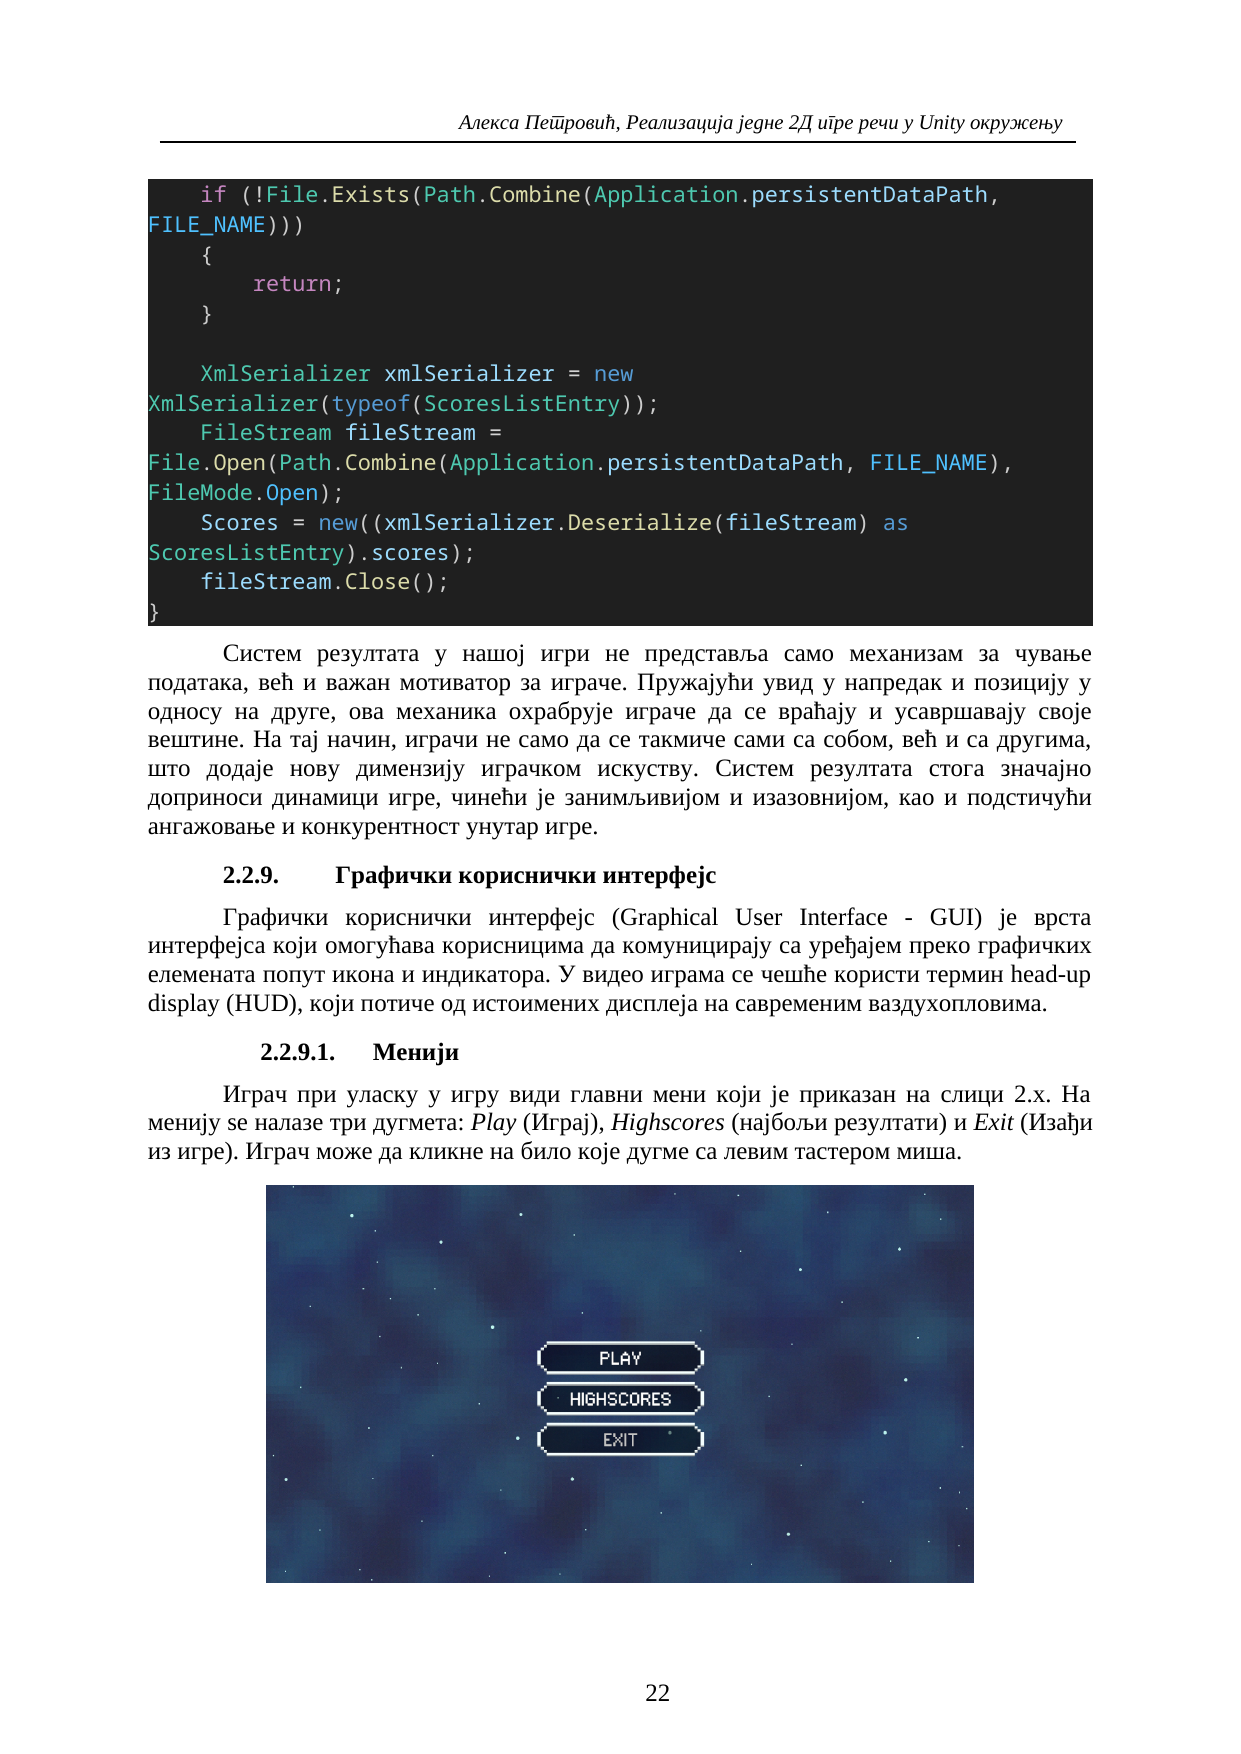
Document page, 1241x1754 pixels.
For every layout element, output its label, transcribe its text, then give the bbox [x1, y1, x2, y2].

subtitle Менији [260, 1037, 1093, 1066]
subtitle Графички кориснички интерфејс [223, 860, 1093, 889]
text Графички кориснички интерфејс (Graphical User Interface - GUI) је врста интерфејса који омогућава корисницима да комуницирају са уређајем преко графичких елемената попут икона и индикатора. У видео играма се чешће користи термин head-up display (HUD), који потиче од истоимених дисплеја на савременим ваздухопловима. [148, 902, 1093, 1017]
text Играч при уласку у игру види главни мени који је приказан на слици 2.х. На менију se налазе три дугмета: Play (Играј), Highscores (најбољи резултати) и Exit (Изађи из игре). Играч може да кликне на било које дугме са левим тастером миша. [148, 1079, 1093, 1165]
text Систем резултата у нашој игри не представља само механизам за чување података, већ и важан мотиватор за играче. Пружајући увид у напредак и позицију у односу на друге, ова механика охрабрује играче да се враћају и усавршавају своје вештине. На тај начин, играчи не само да се такмиче сами са собом, већ и са другима, што додаје нову димензију играчком искуству. Систем резултата стога значајно доприноси динамици игре, чинећи је занимљивијом и изазовнијом, као и подстичући ангажовање и конкурентност унутар игре. [148, 638, 1093, 839]
text XmlSerializer xmlSerializer = new XmlSerializer(typeof(ScoresListEntry)); [148, 358, 1093, 417]
text Scores = new((xmlSerializer.Deserialize(fileStream) as ScoresListEntry).scores); [148, 507, 1093, 566]
picture [266, 1185, 974, 1583]
text return; [148, 268, 1093, 298]
text FileStream fileStream = File.Open(Path.Combine(Application.persistentDataPath, FILE_NAME), FileMode.Open); [148, 417, 1093, 507]
text if (!File.Exists(Path.Combine(Application.persistentDataPath, FILE_NAME))) [148, 179, 1093, 238]
text { [148, 238, 1093, 268]
text } [148, 596, 1093, 626]
text fileStream.Close(); [148, 566, 1093, 596]
text } [148, 298, 1093, 328]
